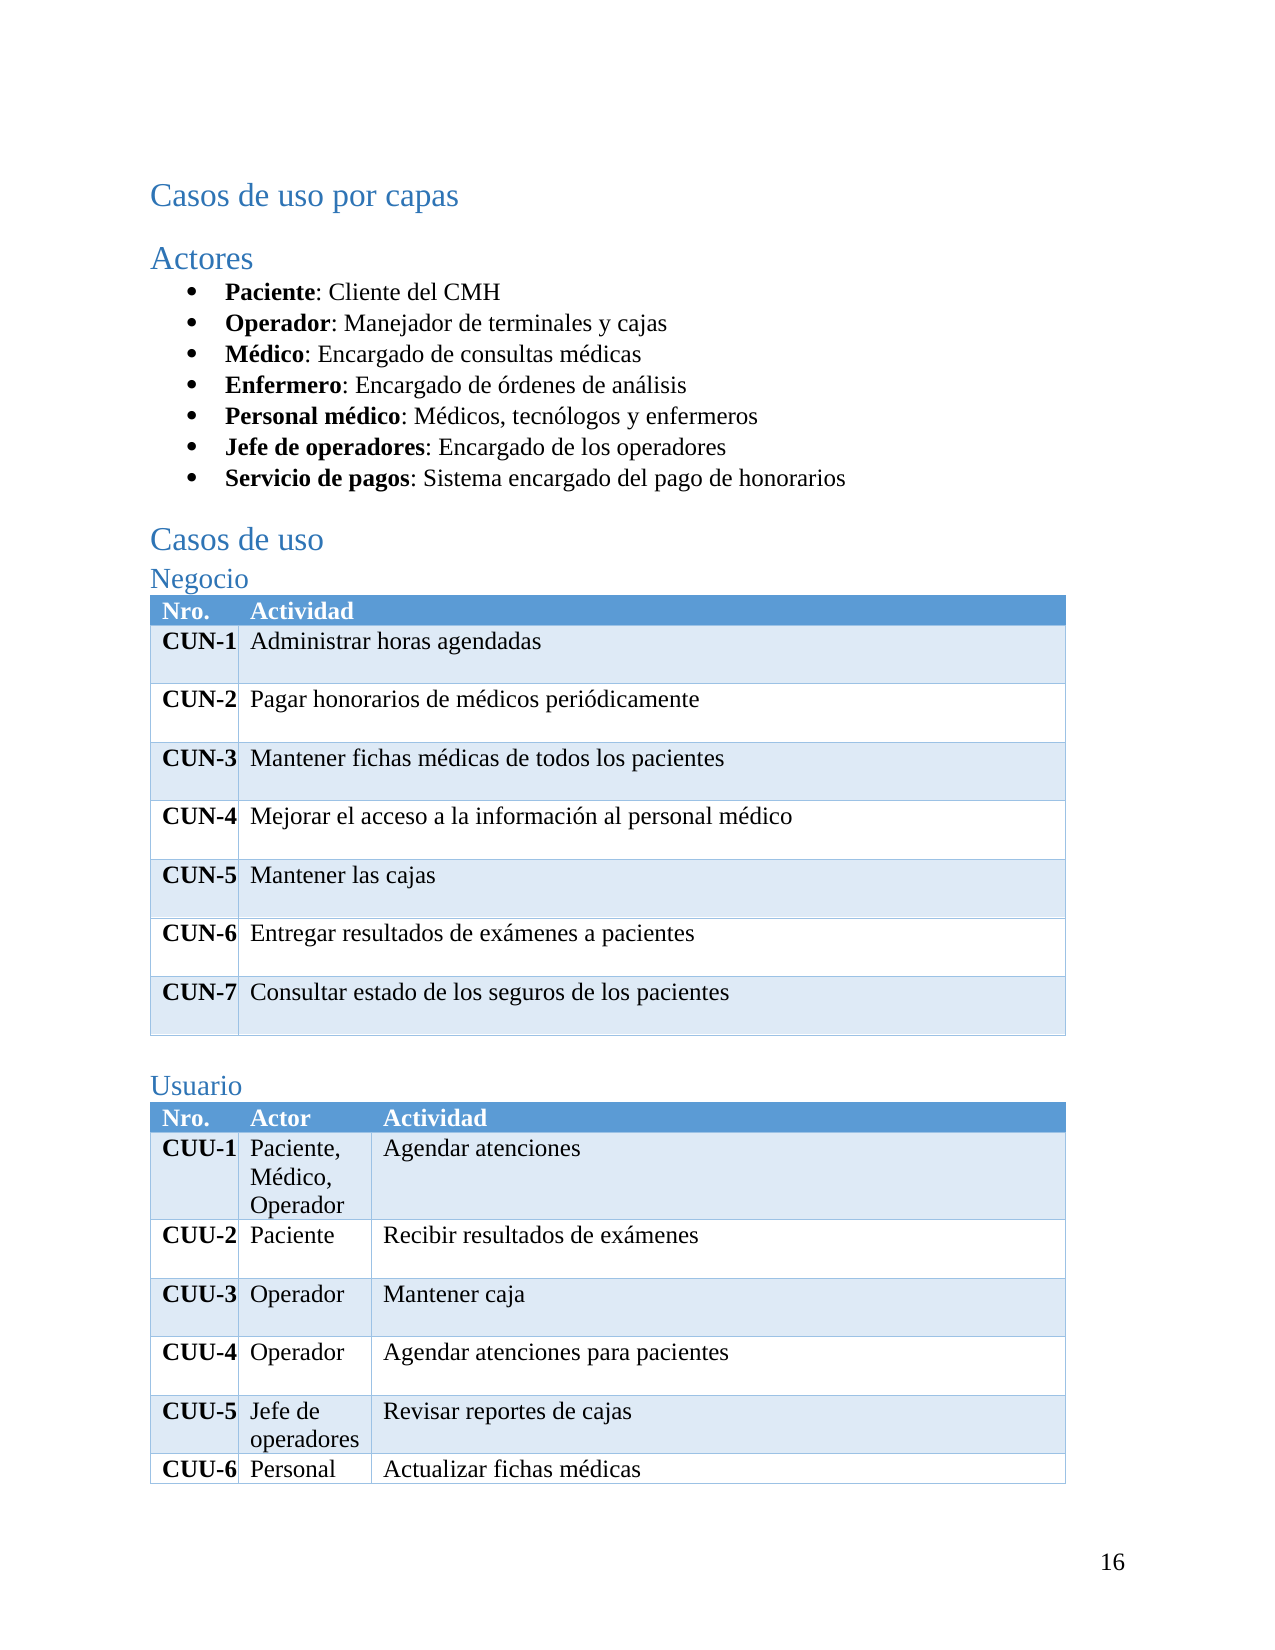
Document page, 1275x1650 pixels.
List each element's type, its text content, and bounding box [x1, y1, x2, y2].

table_cell [151, 684, 238, 742]
table_cell Mantener las cajas [239, 860, 1065, 917]
table_cell [151, 1337, 238, 1395]
table_cell [151, 1133, 238, 1219]
table_cell [151, 977, 238, 1034]
table_header Nro. [151, 596, 238, 625]
table_header Actor [239, 1103, 371, 1132]
table_cell [151, 626, 238, 683]
table_cell Mantener caja [372, 1279, 1065, 1336]
table_cell Mejorar el acceso a la información al personal médico [239, 801, 1065, 859]
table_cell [372, 1454, 1065, 1483]
list Paciente: Cliente del CMH [187, 277, 1125, 305]
table_cell [151, 801, 238, 859]
table_cell Operador [239, 1279, 371, 1336]
table_cell [151, 860, 238, 917]
table_cell Personal médico [239, 1454, 371, 1483]
table_header Actividad [239, 596, 1065, 625]
table_cell Pagar honorarios de médicos periódicamente [239, 684, 1065, 742]
list Operador: Manejador de terminales y cajas [187, 308, 1125, 336]
table_cell Consultar estado de los seguros de los pacientes [239, 977, 1065, 1034]
list Enfermero: Encargado de órdenes de análisis [187, 370, 1125, 398]
table_cell Entregar resultados de exámenes a pacientes [239, 919, 1065, 976]
table_cell [151, 743, 238, 800]
table_cell [151, 1454, 238, 1483]
table_cell Recibir resultados de exámenes [372, 1220, 1065, 1278]
subtitle Casos de uso [150, 519, 1125, 557]
table_cell Paciente [239, 1220, 371, 1278]
list Médico: Encargado de consultas médicas [187, 339, 1125, 367]
list Jefe de operadores: Encargado de los operadores [187, 432, 1125, 461]
table_cell Mantener fichas médicas de todos los pacientes [239, 743, 1065, 800]
table_cell Administrar horas agendadas [239, 626, 1065, 683]
table_cell Operador [239, 1337, 371, 1395]
table_header Nro. [151, 1103, 238, 1132]
table_cell Revisar reportes de cajas [372, 1396, 1065, 1453]
table_cell [151, 1279, 238, 1336]
subtitle Actores [150, 238, 1125, 277]
list Personal médico: Médicos, tecnólogos y enfermeros [187, 401, 1125, 429]
list Servicio de pagos: Sistema encargado del pago de honorarios [187, 463, 1125, 492]
table_cell [151, 919, 238, 976]
table_cell Jefe de operadores [239, 1396, 371, 1453]
table_header Actividad [372, 1103, 1065, 1132]
table_cell Paciente, Médico, Operador [239, 1133, 371, 1219]
subtitle Usuario [150, 1068, 1125, 1102]
table_cell [151, 1396, 238, 1453]
subtitle Negocio [150, 561, 1125, 595]
table_cell Agendar atenciones [372, 1133, 1065, 1219]
subtitle Casos de uso por capas [150, 175, 1125, 213]
table_cell Agendar atenciones para pacientes [372, 1337, 1065, 1395]
table_cell [151, 1220, 238, 1278]
